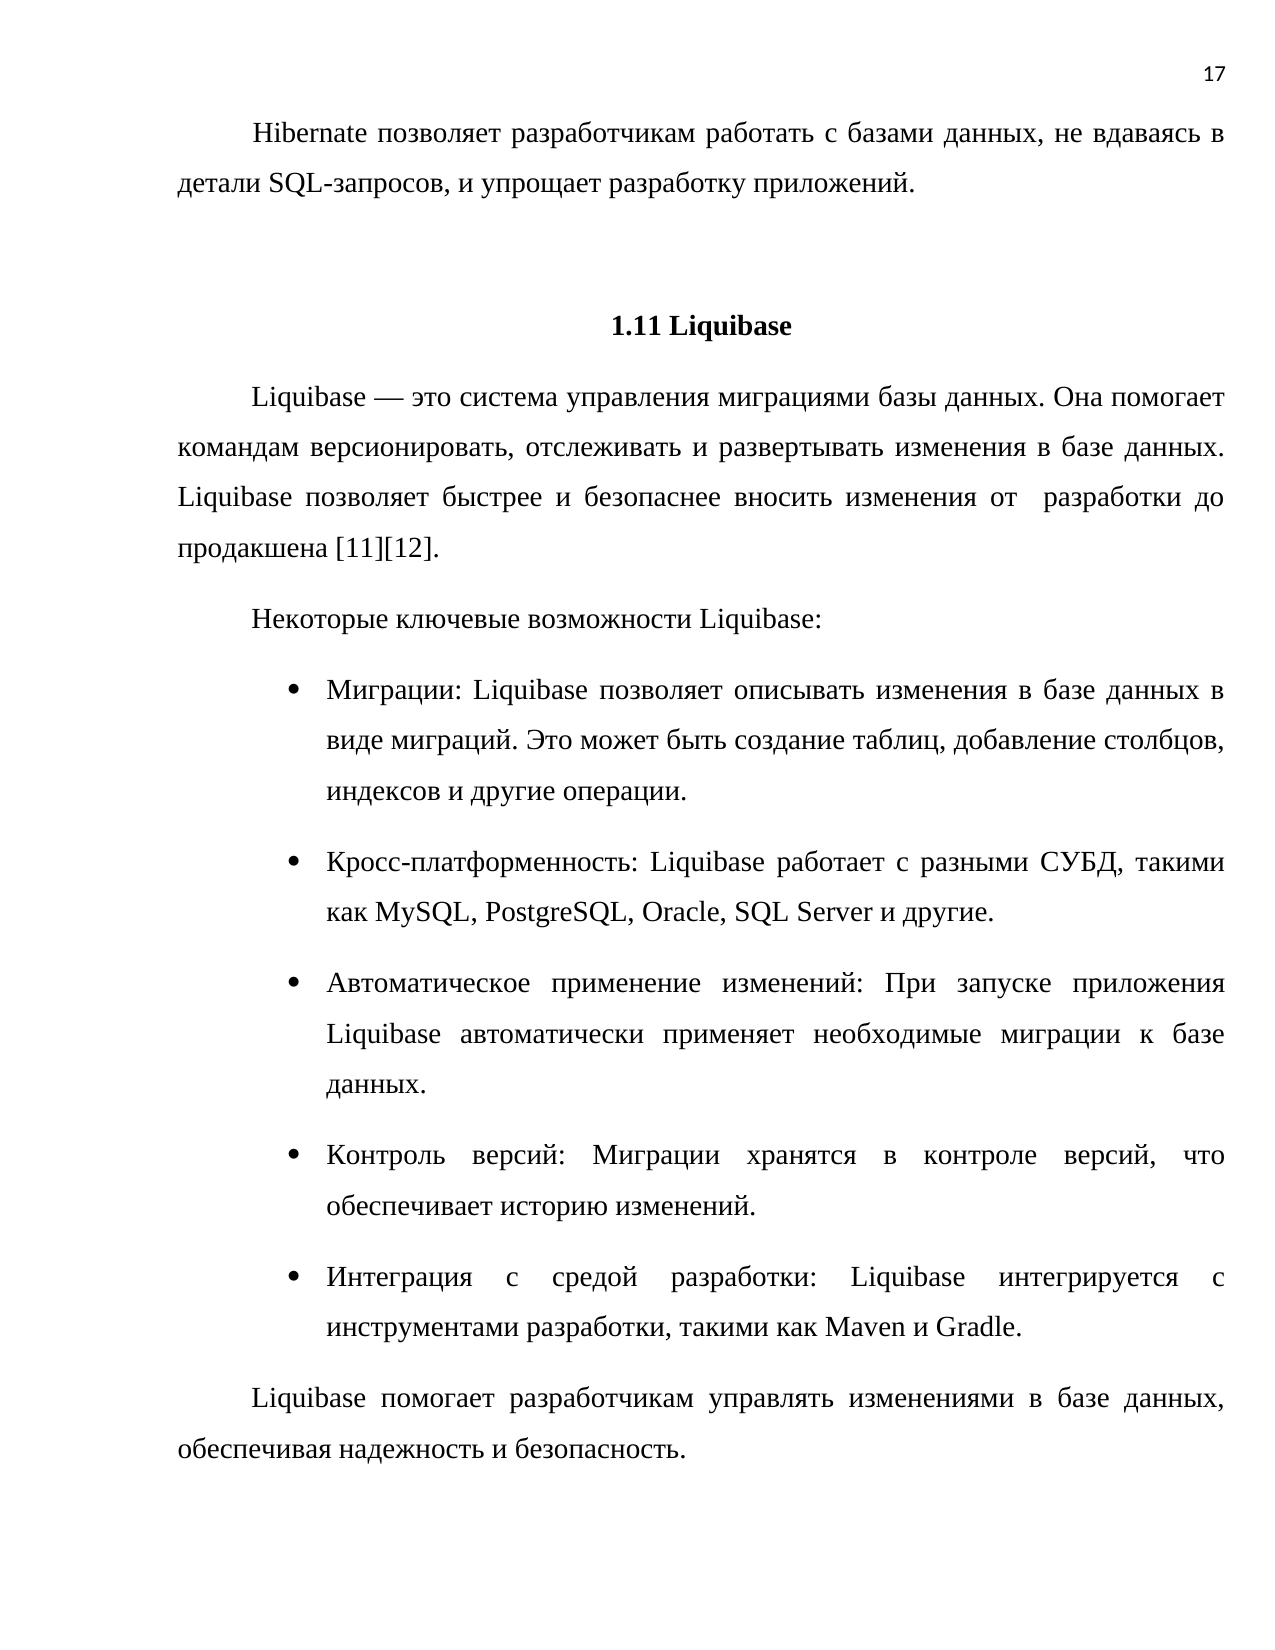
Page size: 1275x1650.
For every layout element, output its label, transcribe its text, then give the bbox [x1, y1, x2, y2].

text Hibernate позволяет разработчикам работать с базами данных, не вдаваясь в детали SQL-запросов, и упрощает разработку приложений. [177, 115, 1226, 199]
list Контроль версий: Миграции хранятся в контроле версий, что обеспечивает историю изменений. [289, 1137, 1226, 1221]
text Liquibase помогает разработчикам управлять изменениями в базе данных, обеспечивая надежность и безопасность. [177, 1381, 1226, 1464]
list Интеграция с средой разработки: Liquibase интегрируется с инструментами разработки, такими как Maven и Gradle. [289, 1259, 1226, 1343]
list Кросс-платформенность: Liquibase работает с разными СУБД, такими как MySQL, PostgreSQL, Oracle, SQL Server и другие. [289, 844, 1226, 928]
text Liquibase — это система управления миграциями базы данных. Она помогает командам версионировать, отслеживать и развертывать изменения в базе данных. Liquibase позволяет быстрее и безопаснее вносить изменения от разработки до продакшена [11][12]. [177, 379, 1226, 563]
text 1.11 Liquibase [177, 308, 1226, 341]
list Миграции: Liquibase позволяет описывать изменения в базе данных в виде миграций. Это может быть создание таблиц, добавление столбцов, индексов и другие операции. [289, 672, 1226, 806]
list Автоматическое применение изменений: При запуске приложения Liquibase автоматически применяет необходимые миграции к базе данных. [289, 966, 1226, 1100]
text Некоторые ключевые возможности Liquibase: [177, 601, 1226, 634]
